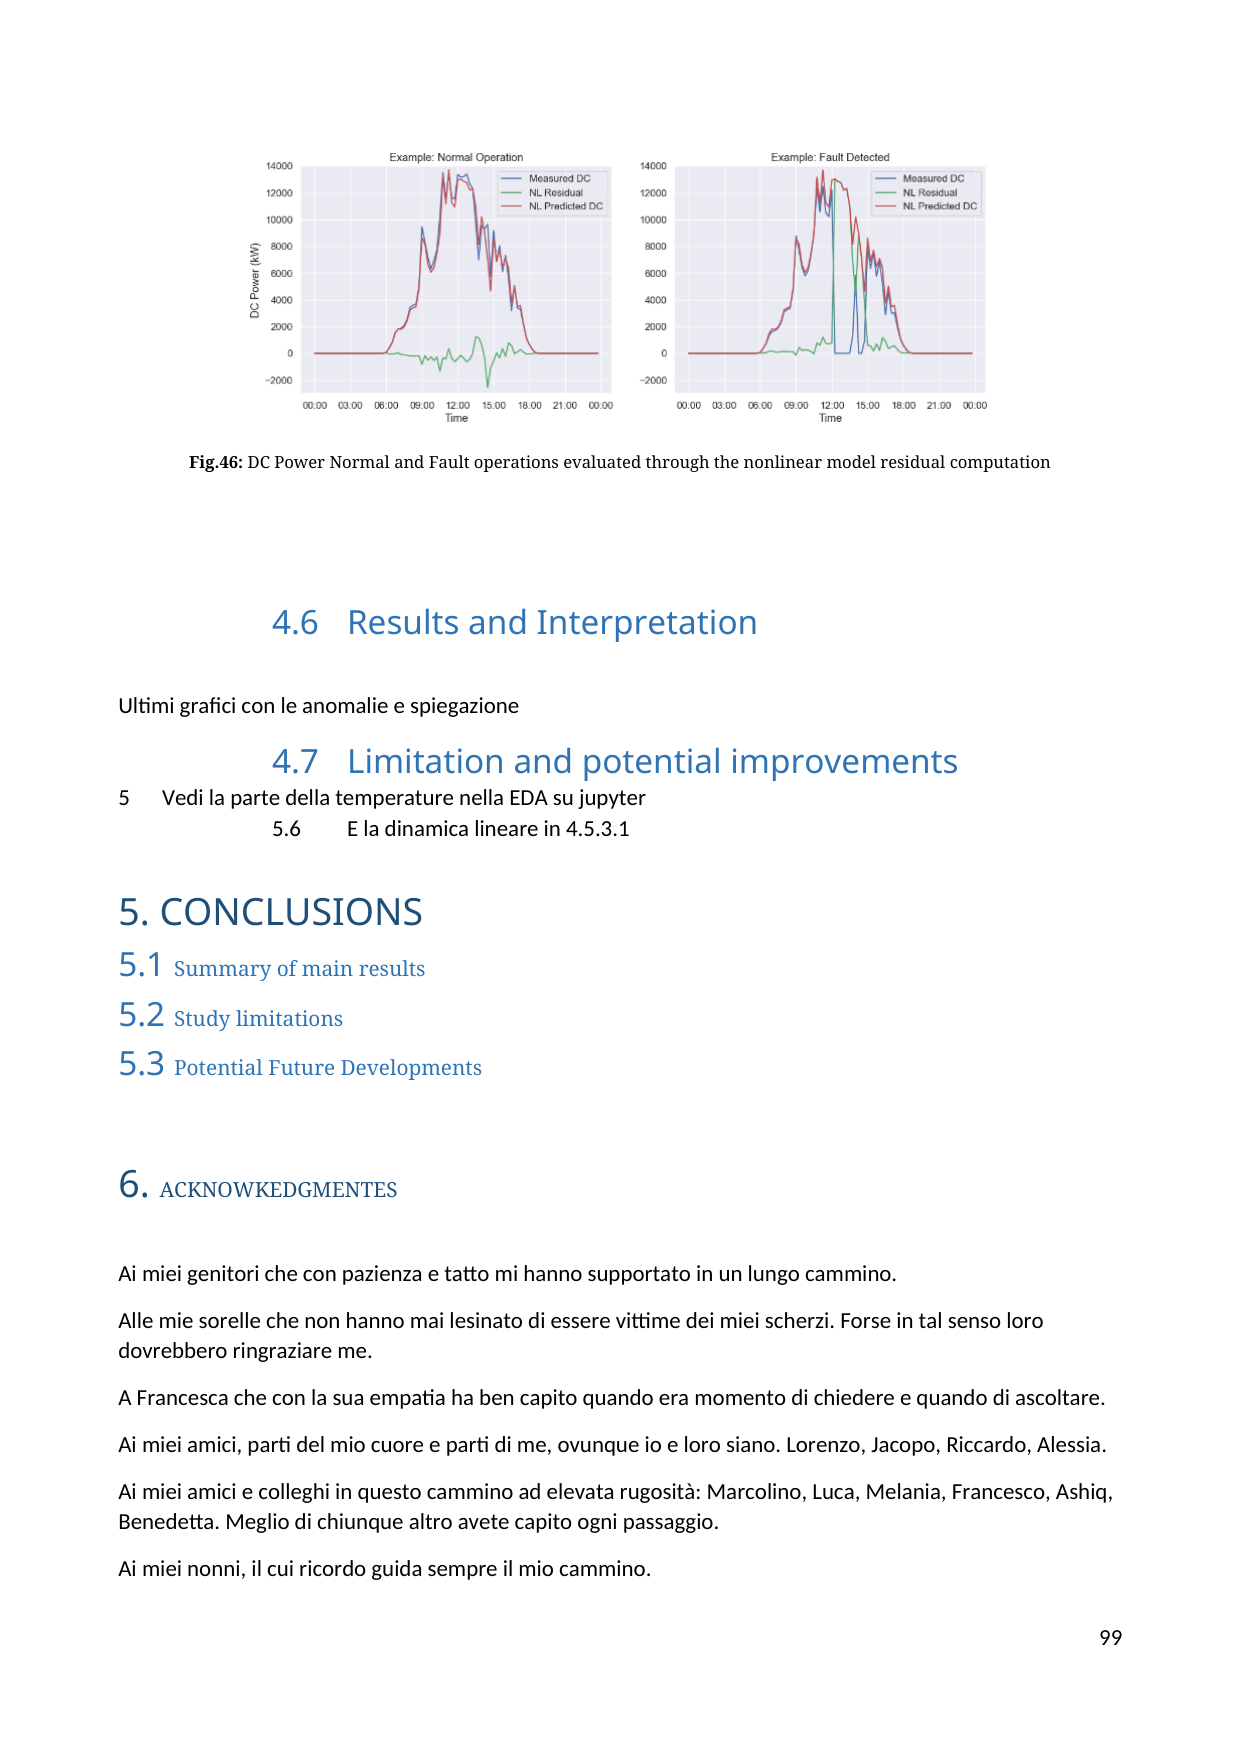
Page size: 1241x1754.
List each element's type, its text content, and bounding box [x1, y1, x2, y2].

text Ai miei nonni, il cui ricordo guida sempre il mio cammino. [118, 1554, 1122, 1582]
list Vedi la parte della temperature nella EDA su jupyter [118, 783, 1122, 812]
subtitle Limitation and potential improvements [272, 738, 1122, 783]
subtitle 5.1 Summary of main results [118, 941, 1122, 986]
text Alle mie sorelle che non hanno mai lesinato di essere vittime dei miei scherzi. Forse in tal senso loro dovrebbero ringraziare me. [118, 1306, 1122, 1364]
subtitle 6. ACKNOWKEDGMENTES [118, 1157, 1122, 1208]
text Ai miei amici e colleghi in questo cammino ad elevata rugosità: Marcolino, Luca, Melania, Francesco, Ashiq, Benedetta. Meglio di chiunque altro avete capito ogni passaggio. [118, 1477, 1122, 1535]
list E la dinamica lineare in 4.5.3.1 [272, 814, 1122, 842]
text Ai miei amici, parti del mio cuore e parti di me, ovunque io e loro siano. Lorenzo, Jacopo, Riccardo, Alessia. [118, 1430, 1122, 1458]
picture [241, 147, 999, 432]
text Ai miei genitori che con pazienza e tatto mi hanno supportato in un lungo cammino. [118, 1259, 1122, 1287]
text A Francesca che con la sua empatia ha ben capito quando era momento di chiedere e quando di ascoltare. [118, 1383, 1122, 1411]
subtitle Results and Interpretation [272, 599, 1122, 644]
subtitle 5. CONCLUSIONS [118, 886, 1122, 937]
subtitle 5.3 Potential Future Developments [118, 1040, 1122, 1085]
text Fig.46: DC Power Normal and Fault operations evaluated through the nonlinear model residual computation [118, 451, 1122, 474]
subtitle 5.2 Study limitations [118, 990, 1122, 1036]
text Ultimi grafici con le anomalie e spiegazione [118, 691, 1122, 719]
